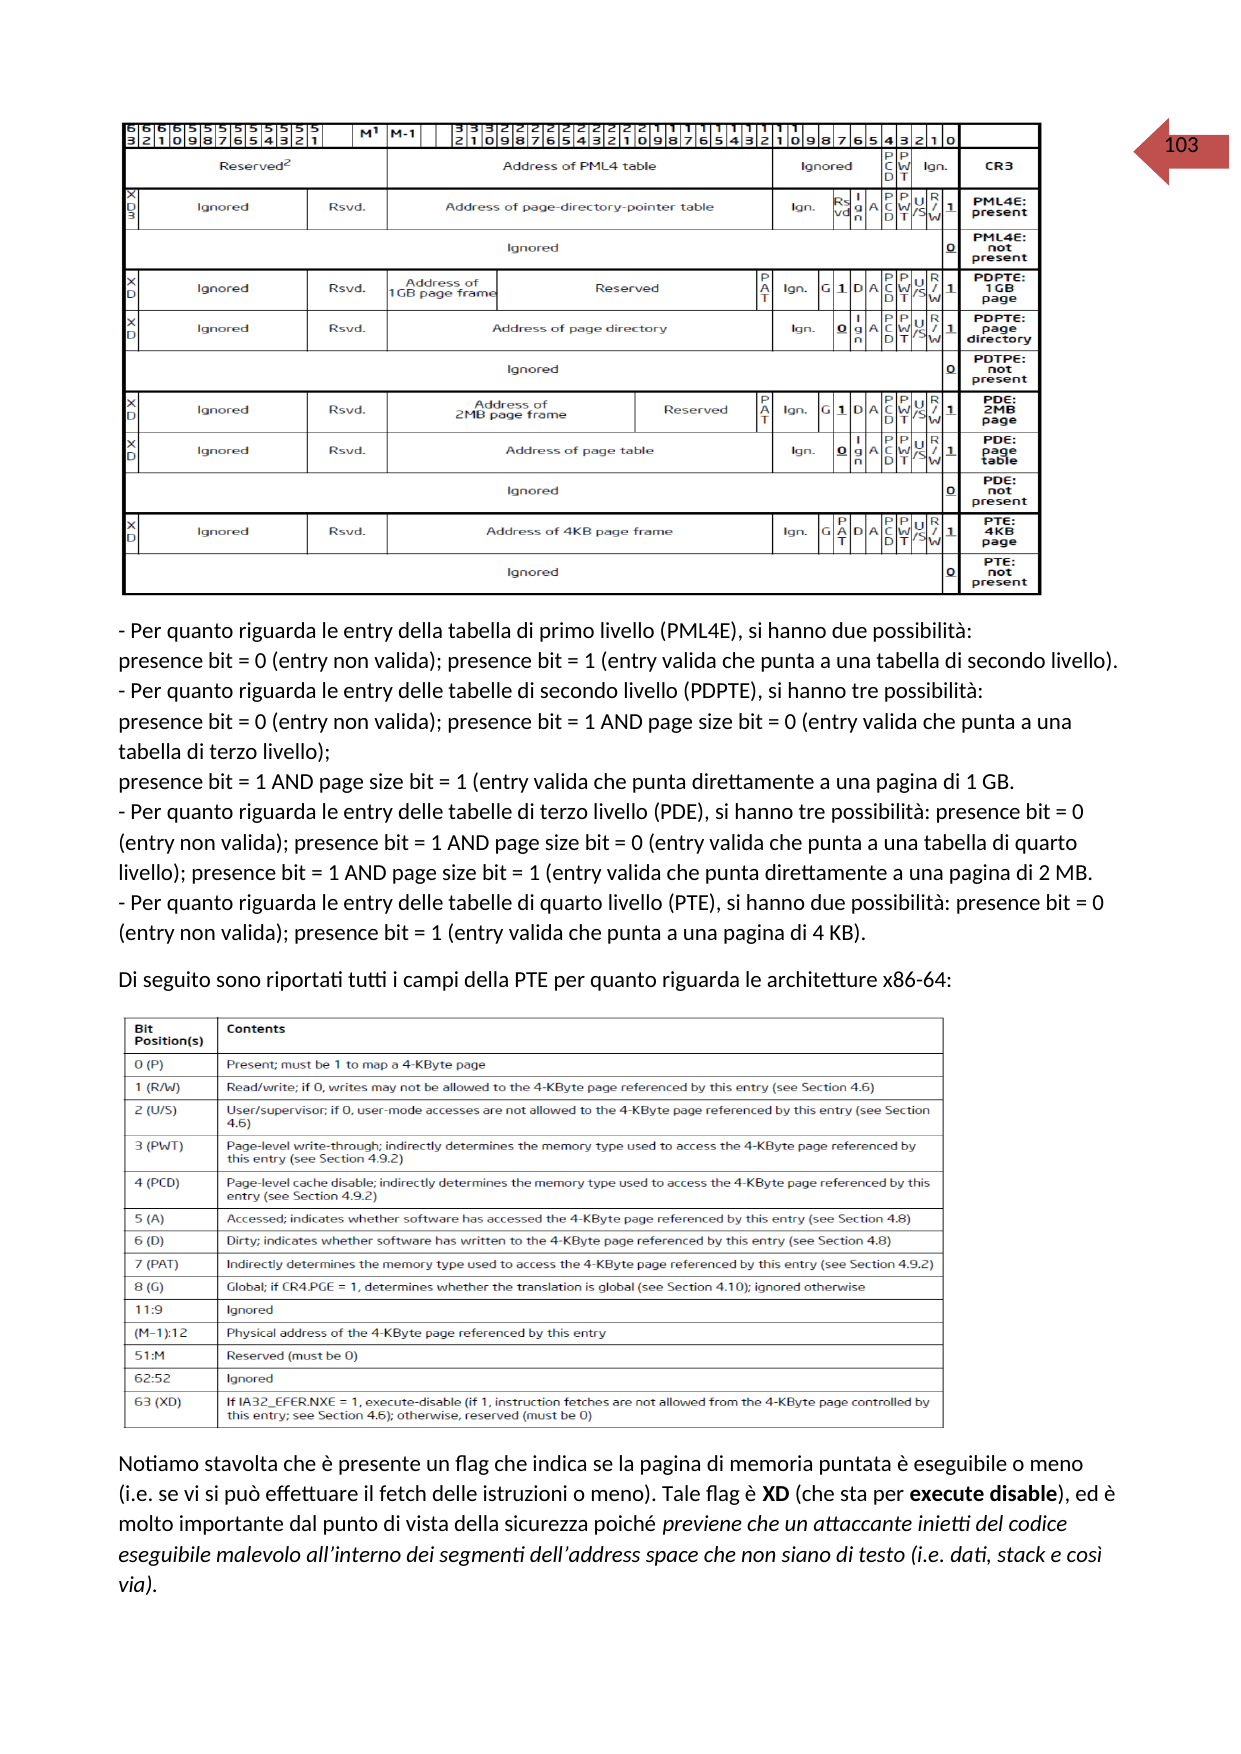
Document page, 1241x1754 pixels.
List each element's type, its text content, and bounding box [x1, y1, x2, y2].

text Notiamo stavolta che è presente un flag che indica se la pagina di memoria puntata è eseguibile o meno (i.e. se vi si può effettuare il fetch delle istruzioni o meno). Tale flag è XD (che sta per execute disable), ed è molto importante dal punto di vista della sicurezza poiché previene che un attaccante inietti del codice eseguibile malevolo all’interno dei segmenti dell’address space che non siano di testo (i.e. dati, stack e così via). [118, 1449, 1122, 1598]
picture [118, 118, 1045, 598]
picture [118, 1012, 950, 1431]
text Di seguito sono riportati tutti i campi della PTE per quanto riguarda le architetture x86-64: [118, 965, 1122, 993]
text - Per quanto riguarda le entry della tabella di primo livello (PML4E), si hanno due possibilità: presence bit = 0 (entry non valida); presence bit = 1 (entry valida che punta a una tabella di secondo livello). - Per quanto riguarda le entry delle tabelle di secondo livello (PDPTE), si hanno tre possibilità: presence bit = 0 (entry non valida); presence bit = 1 AND page size bit = 0 (entry valida che punta a una tabella di terzo livello); presence bit = 1 AND page size bit = 1 (entry valida che punta direttamente a una pagina di 1 GB. - Per quanto riguarda le entry delle tabelle di terzo livello (PDE), si hanno tre possibilità: presence bit = 0 (entry non valida); presence bit = 1 AND page size bit = 0 (entry valida che punta a una tabella di quarto livello); presence bit = 1 AND page size bit = 1 (entry valida che punta direttamente a una pagina di 2 MB. - Per quanto riguarda le entry delle tabelle di quarto livello (PTE), si hanno due possibilità: presence bit = 0 (entry non valida); presence bit = 1 (entry valida che punta a una pagina di 4 KB). [118, 616, 1122, 946]
